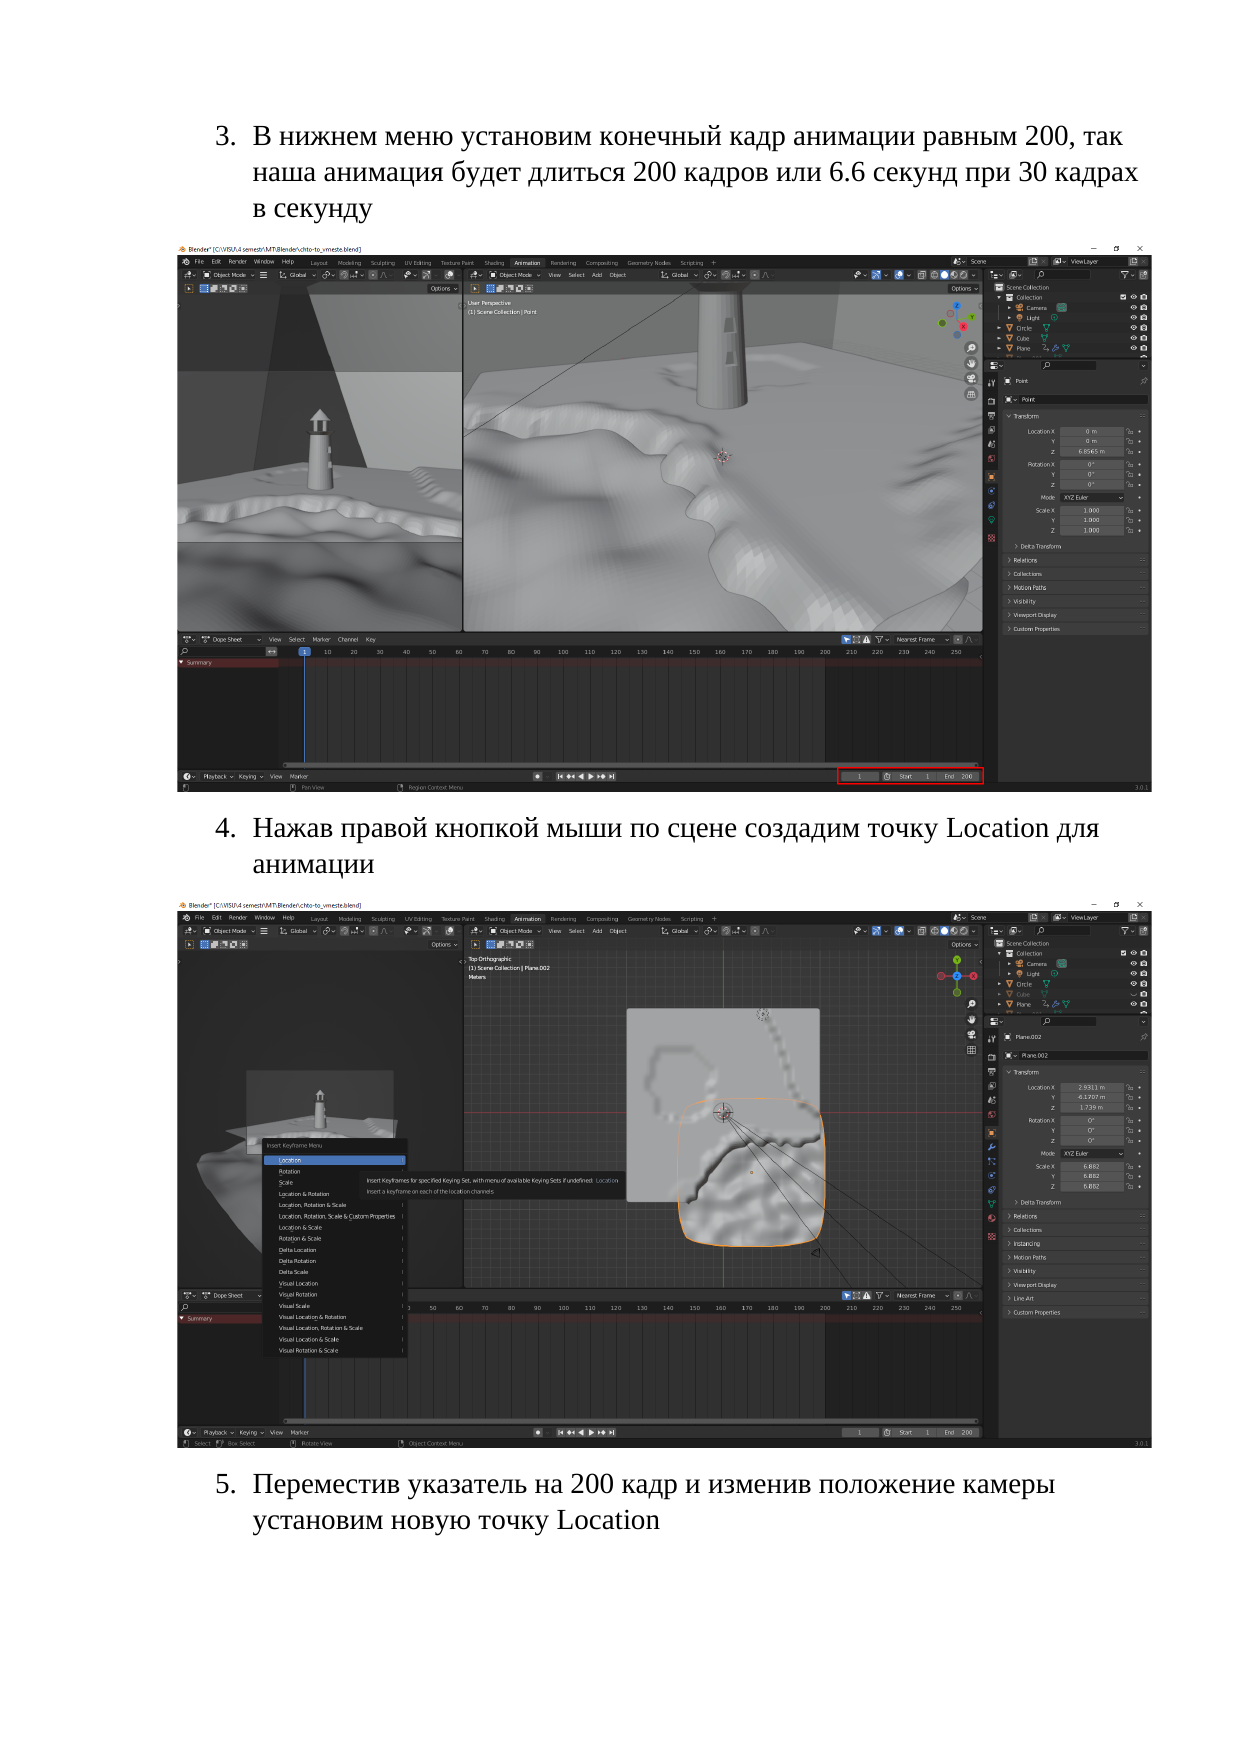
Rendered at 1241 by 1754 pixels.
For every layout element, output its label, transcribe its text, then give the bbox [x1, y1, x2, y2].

list Переместив указатель на 200 кадр и изменив положение камеры установим новую точку Location [215, 1466, 1152, 1536]
list В нижнем меню установим конечный кадр анимации равным 200, так наша анимация будет длиться 200 кадров или 6.6 секунд при 30 кадрах в секунду [215, 118, 1152, 224]
picture [177, 899, 1152, 1448]
picture [177, 243, 1152, 792]
list Нажав правой кнопкой мыши по сцене создадим точку Location для анимации [215, 810, 1152, 880]
